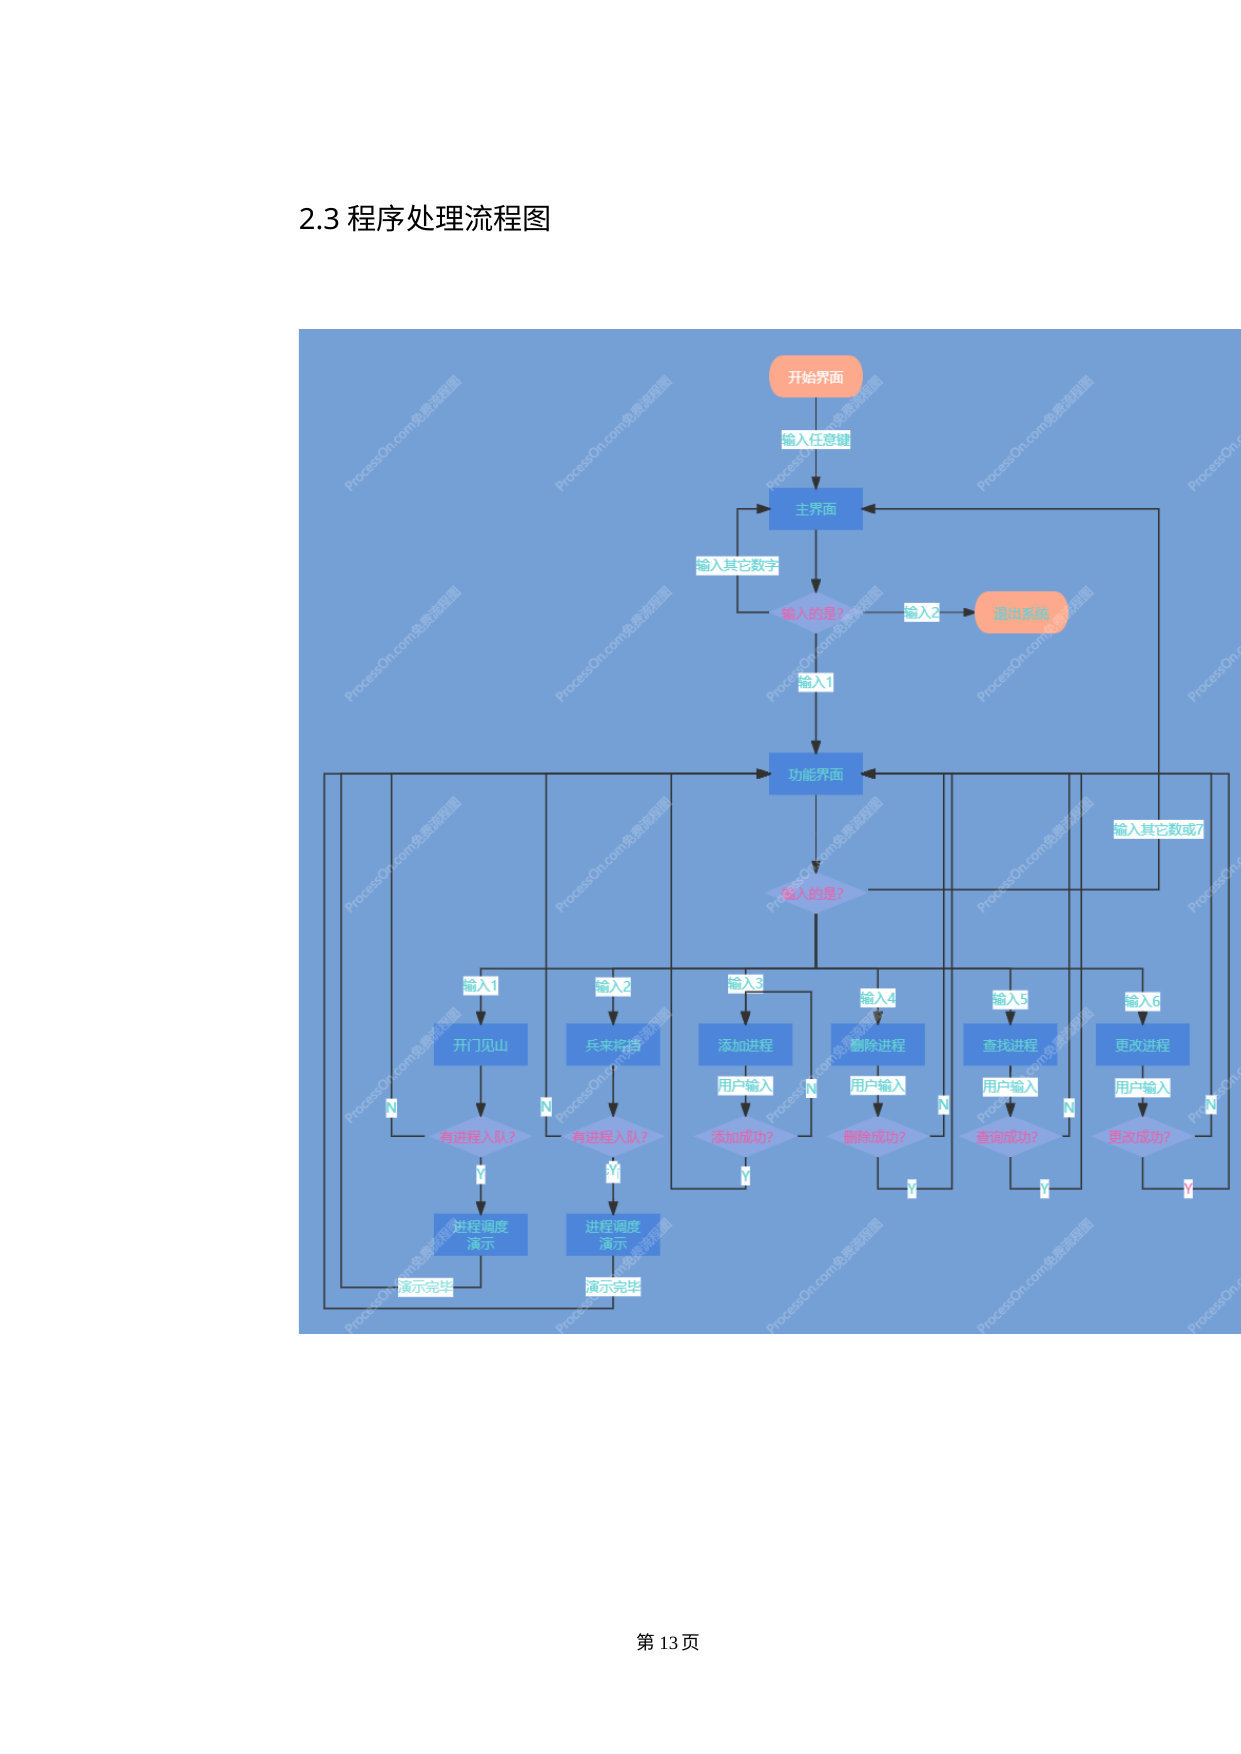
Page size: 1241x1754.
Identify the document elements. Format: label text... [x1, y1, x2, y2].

picture [298, 329, 1241, 1334]
subtitle 2.3 程序处理流程图 [207, 179, 1092, 329]
